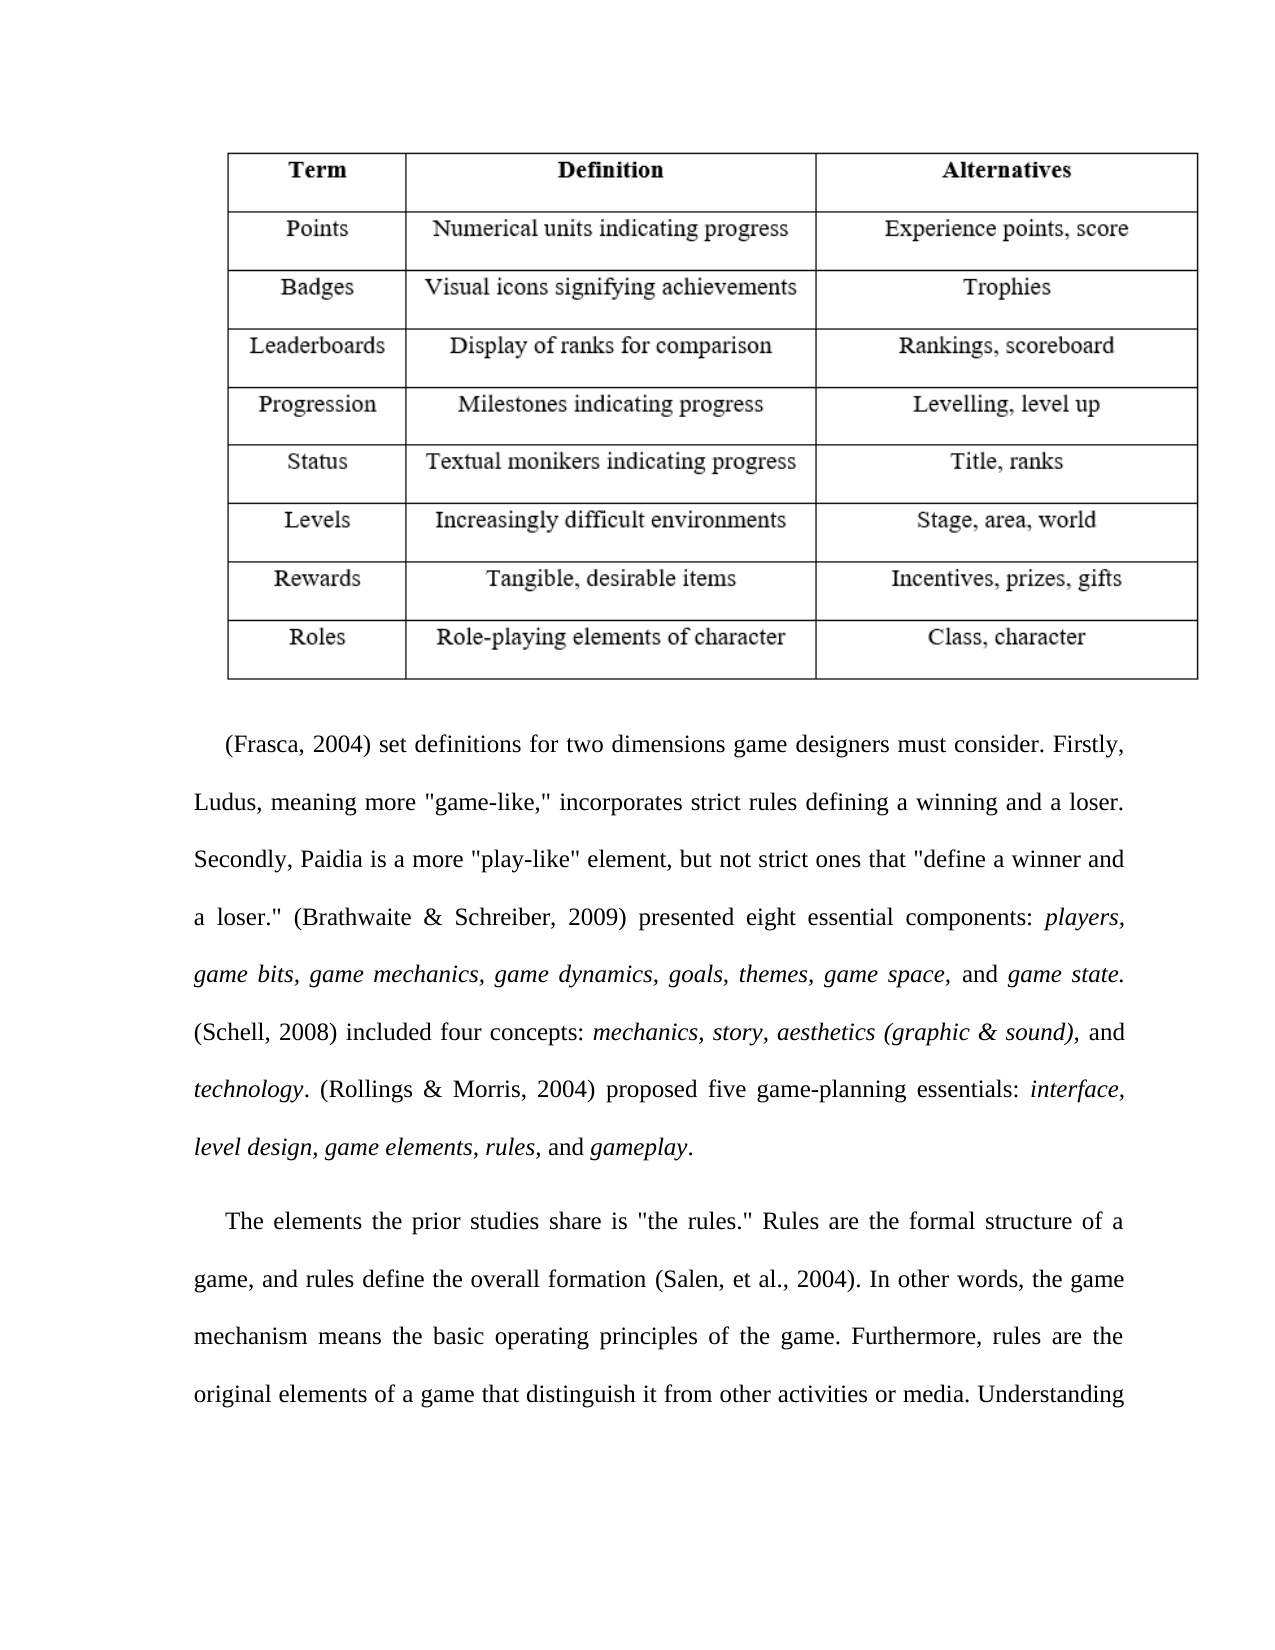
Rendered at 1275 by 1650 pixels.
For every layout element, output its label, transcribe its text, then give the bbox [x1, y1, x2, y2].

text set definitions for two dimensions game designers must consider. Firstly, Ludus, meaning more "game-like," incorporates strict rules defining a winning and a loser. Secondly, Paidia is a more "play-like" element, but not strict ones that "define a winner and a loser." presented eight essential components: players, game bits, game mechanics, game dynamics, goals, themes, game space, and game state. included four concepts: mechanics, story, aesthetics (graphic & sound), and technology. proposed five game-planning essentials: interface, level design, game elements, rules, and gameplay. [194, 729, 1125, 1161]
picture [225, 150, 1200, 685]
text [194, 1206, 1125, 1407]
